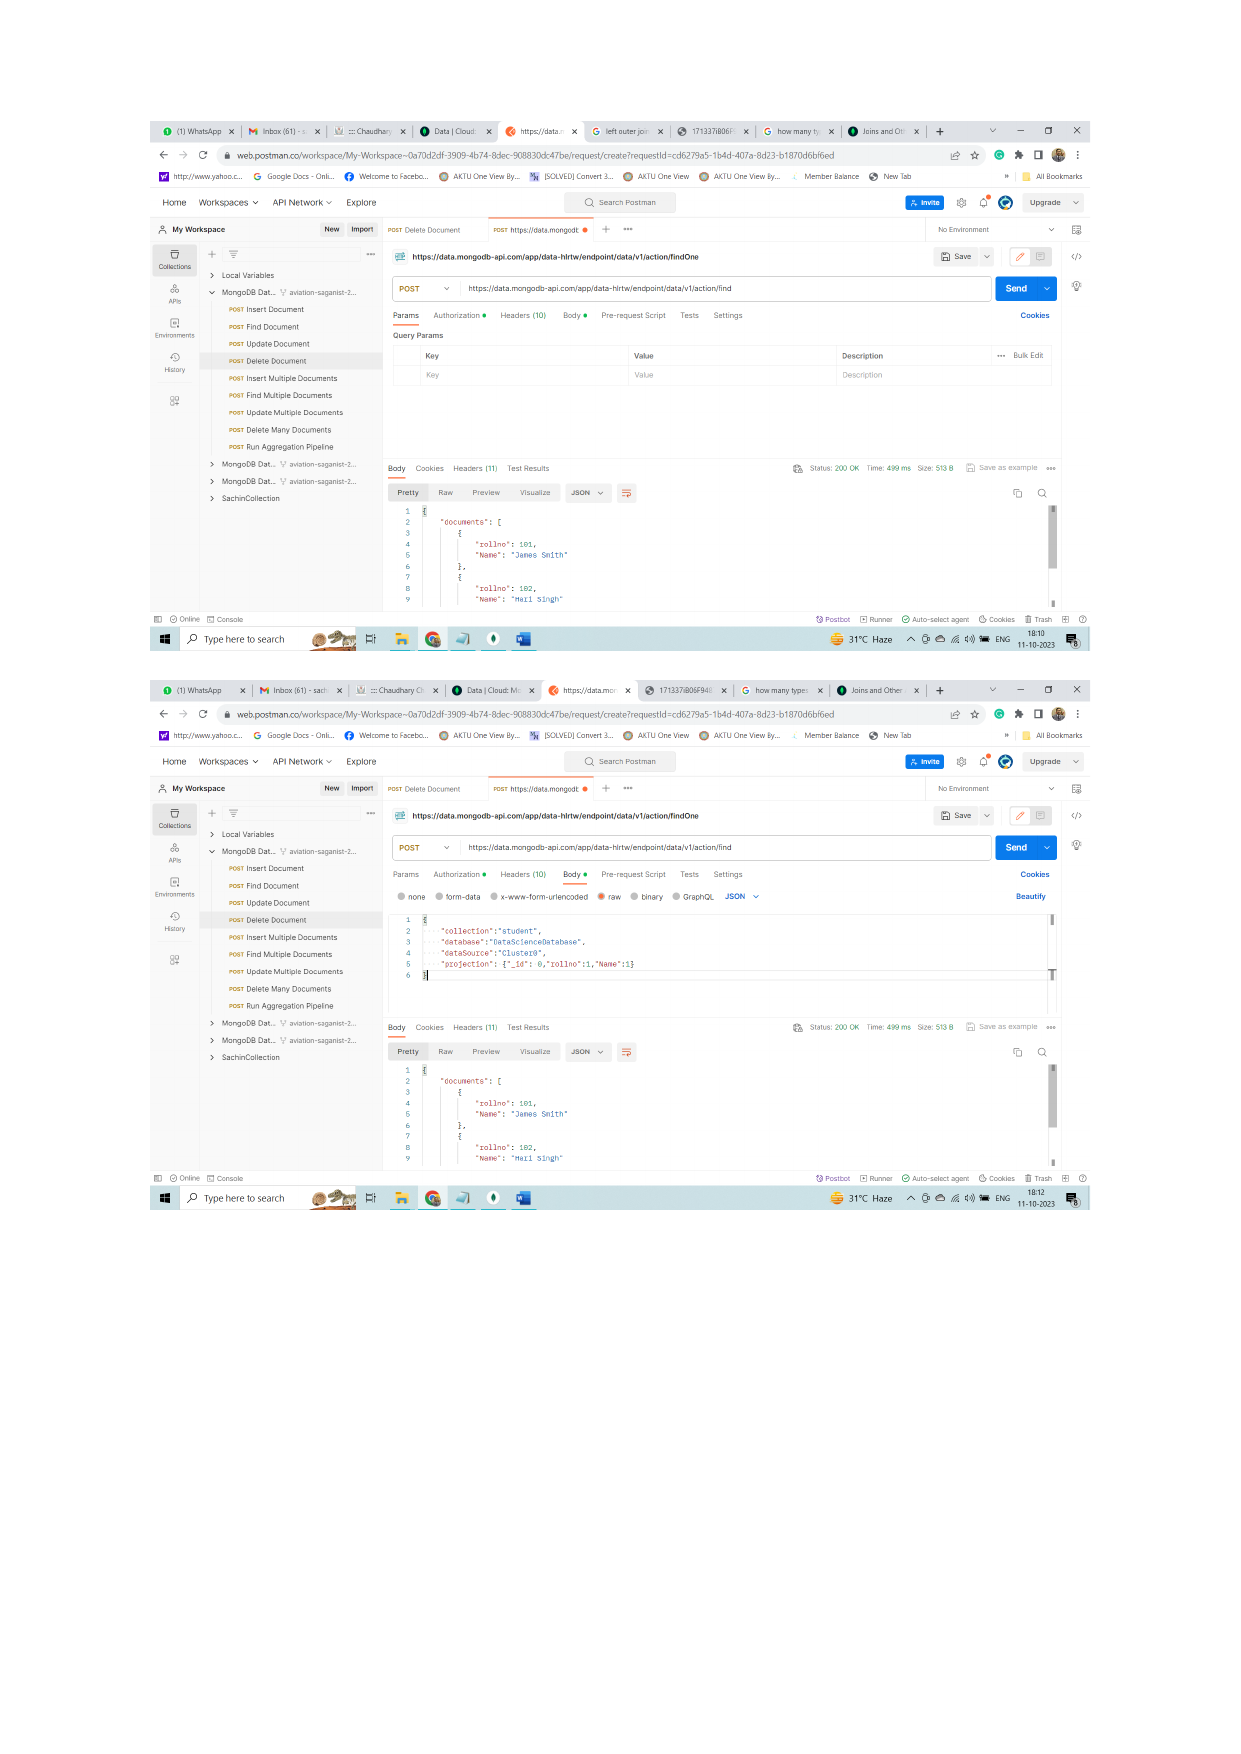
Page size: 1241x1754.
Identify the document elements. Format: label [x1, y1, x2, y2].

picture [150, 680, 1091, 1210]
picture [150, 121, 1091, 651]
